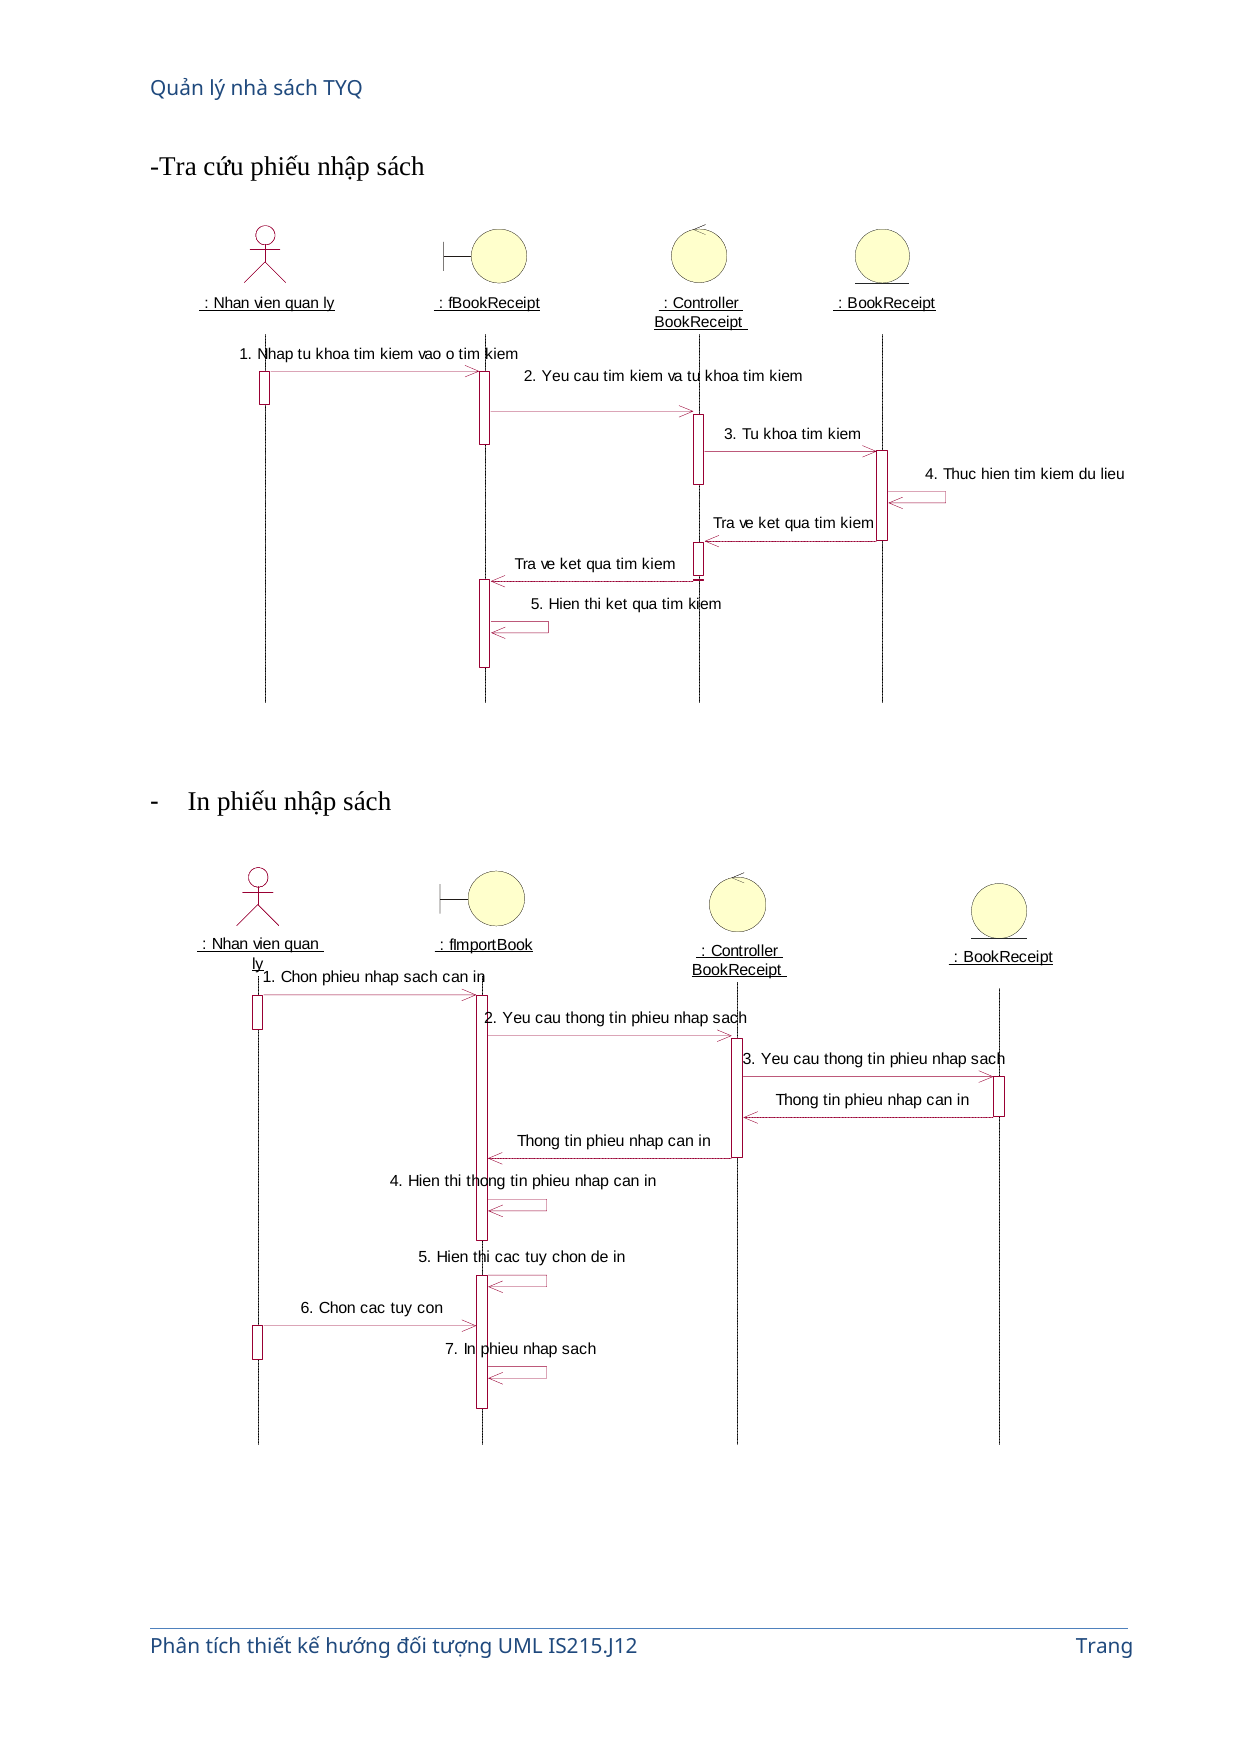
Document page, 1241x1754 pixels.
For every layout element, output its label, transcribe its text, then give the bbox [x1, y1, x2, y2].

text -Tra cứu phiếu nhập sách [150, 150, 1128, 181]
list In phiếu nhập sách [150, 781, 1128, 818]
